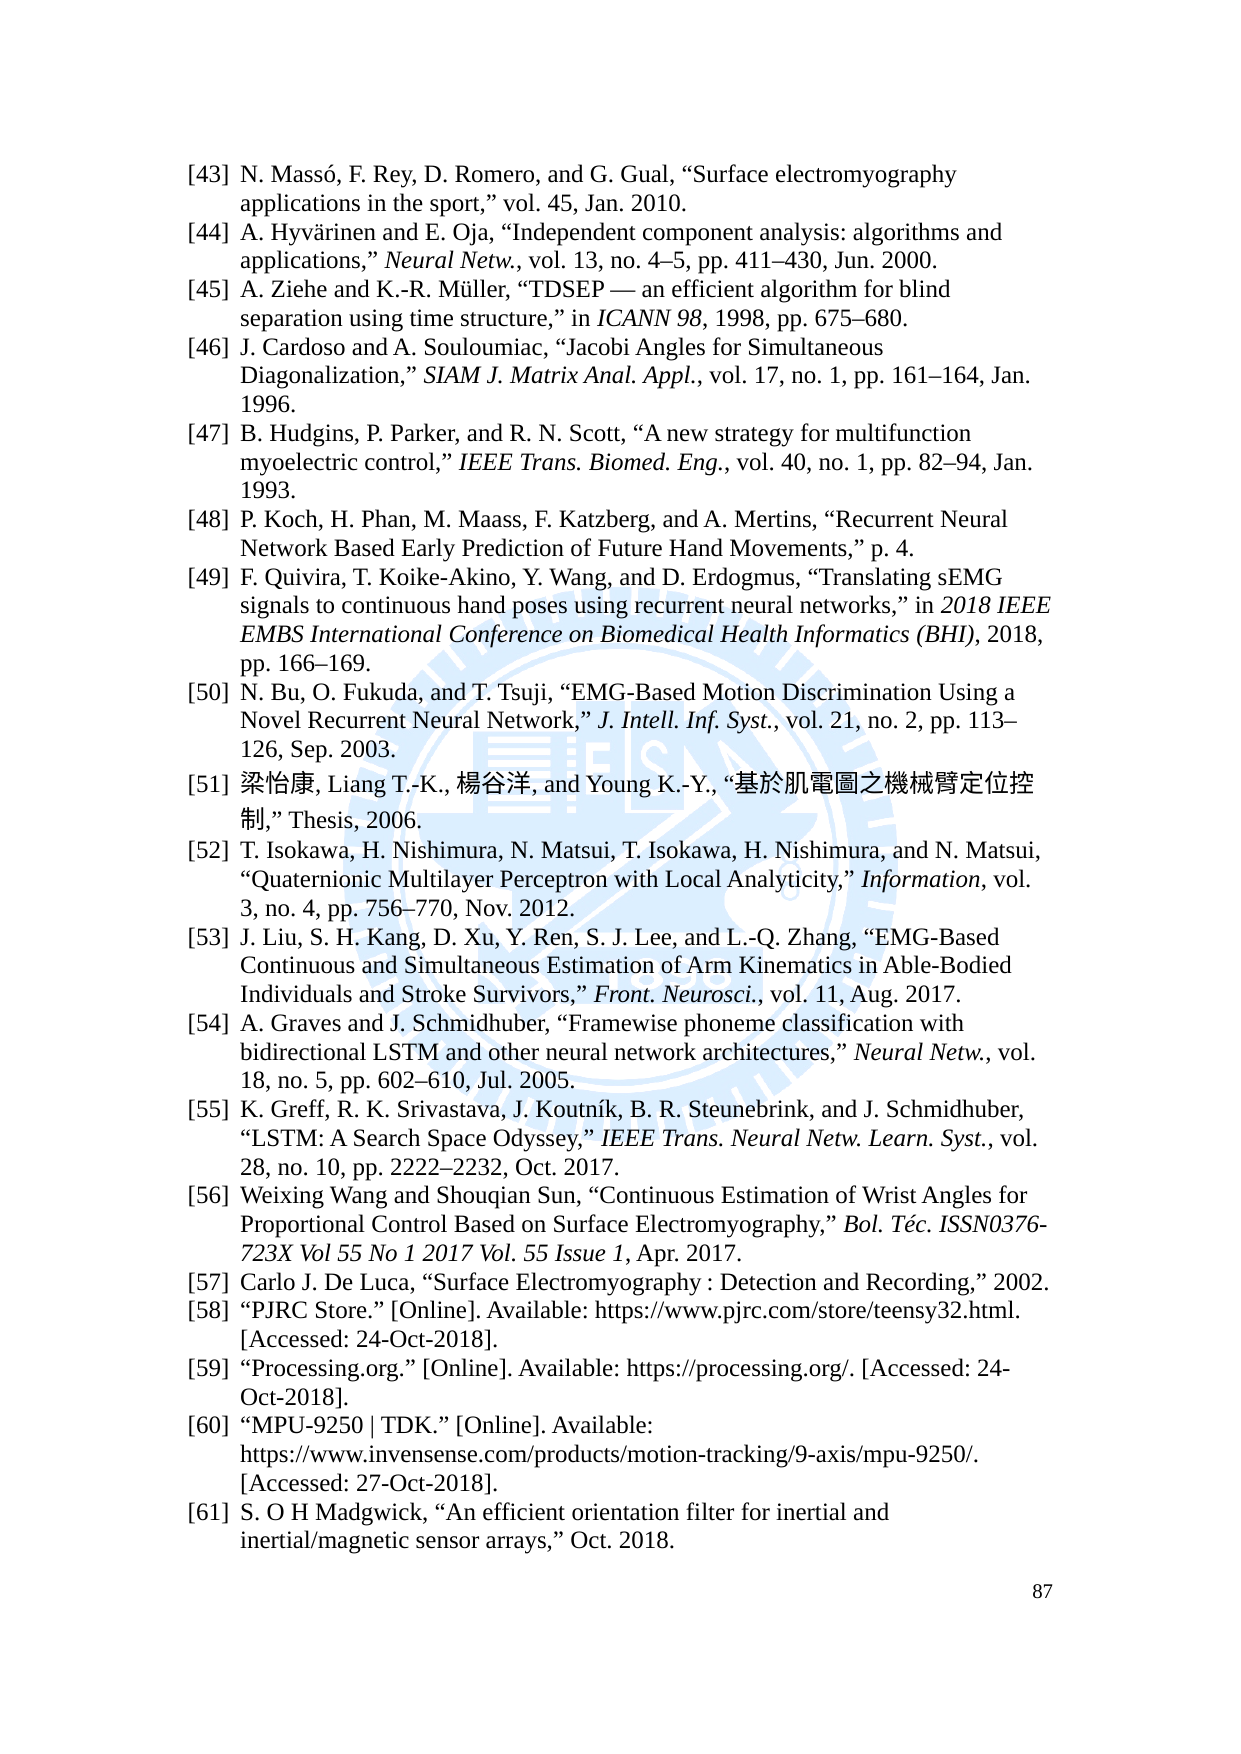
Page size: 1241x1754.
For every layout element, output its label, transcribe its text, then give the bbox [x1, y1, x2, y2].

text [45] A. Ziehe and K.-R. Müller, “TDSEP — an efficient algorithm for blind separation using time structure,” in ICANN 98, 1998, pp. 675–680. [187, 274, 1053, 332]
text [60] “MPU-9250 | TDK.” [Online]. Available: https://www.invensense.com/products/motion-tracking/9-axis/mpu-9250/. [Accessed: 27-Oct-2018]. [187, 1411, 1053, 1497]
text [56] Weixing Wang and Shouqian Sun, “Continuous Estimation of Wrist Angles for Proportional Control Based on Surface Electromyography,” Bol. Téc. ISSN0376-723X Vol 55 No 1 2017 Vol. 55 Issue 1, Apr. 2017. [187, 1181, 1053, 1267]
text [48] P. Koch, H. Phan, M. Maass, F. Katzberg, and A. Mertins, “Recurrent Neural Network Based Early Prediction of Future Hand Movements,” p. 4. [187, 504, 1053, 562]
text [55] K. Greff, R. K. Srivastava, J. Koutník, B. R. Steunebrink, and J. Schmidhuber, “LSTM: A Search Space Odyssey,” IEEE Trans. Neural Netw. Learn. Syst., vol. 28, no. 10, pp. 2222–2232, Oct. 2017. [187, 1094, 1053, 1181]
text [46] J. Cardoso and A. Souloumiac, “Jacobi Angles for Simultaneous Diagonalization,” SIAM J. Matrix Anal. Appl., vol. 17, no. 1, pp. 161–164, Jan. 1996. [187, 332, 1053, 418]
text [43] N. Massó, F. Rey, D. Romero, and G. Gual, “Surface electromyography applications in the sport,” vol. 45, Jan. 2010. [187, 159, 1053, 217]
text [59] “Processing.org.” [Online]. Available: https://processing.org/. [Accessed: 24-Oct-2018]. [187, 1353, 1053, 1411]
text [54] A. Graves and J. Schmidhuber, “Framewise phoneme classification with bidirectional LSTM and other neural network architectures,” Neural Netw., vol. 18, no. 5, pp. 602–610, Jul. 2005. [187, 1008, 1053, 1094]
text [51] 梁怡康, Liang T.-K., 楊谷洋, and Young K.-Y., “基於肌電圖之機械臂定位控制,” Thesis, 2006. [187, 763, 1053, 836]
text [57] Carlo J. De Luca, “Surface Electromyography : Detection and Recording,” 2002. [187, 1267, 1053, 1296]
text [49] F. Quivira, T. Koike-Akino, Y. Wang, and D. Erdogmus, “Translating sEMG signals to continuous hand poses using recurrent neural networks,” in 2018 IEEE EMBS International Conference on Biomedical Health Informatics (BHI), 2018, pp. 166–169. [187, 562, 1053, 677]
text [58] “PJRC Store.” [Online]. Available: https://www.pjrc.com/store/teensy32.html. [Accessed: 24-Oct-2018]. [187, 1296, 1053, 1353]
text [53] J. Liu, S. H. Kang, D. Xu, Y. Ren, S. J. Lee, and L.-Q. Zhang, “EMG-Based Continuous and Simultaneous Estimation of Arm Kinematics in Able-Bodied Individuals and Stroke Survivors,” Front. Neurosci., vol. 11, Aug. 2017. [187, 922, 1053, 1008]
text [47] B. Hudgins, P. Parker, and R. N. Scott, “A new strategy for multifunction myoelectric control,” IEEE Trans. Biomed. Eng., vol. 40, no. 1, pp. 82–94, Jan. 1993. [187, 418, 1053, 504]
text [52] T. Isokawa, H. Nishimura, N. Matsui, T. Isokawa, H. Nishimura, and N. Matsui, “Quaternionic Multilayer Perceptron with Local Analyticity,” Information, vol. 3, no. 4, pp. 756–770, Nov. 2012. [187, 836, 1053, 922]
text [61] S. O H Madgwick, “An efficient orientation filter for inertial and inertial/magnetic sensor arrays,” Oct. 2018. [187, 1497, 1053, 1554]
text [50] N. Bu, O. Fukuda, and T. Tsuji, “EMG-Based Motion Discrimination Using a Novel Recurrent Neural Network,” J. Intell. Inf. Syst., vol. 21, no. 2, pp. 113–126, Sep. 2003. [187, 677, 1053, 763]
text [44] A. Hyvärinen and E. Oja, “Independent component analysis: algorithms and applications,” Neural Netw., vol. 13, no. 4–5, pp. 411–430, Jun. 2000. [187, 217, 1053, 274]
